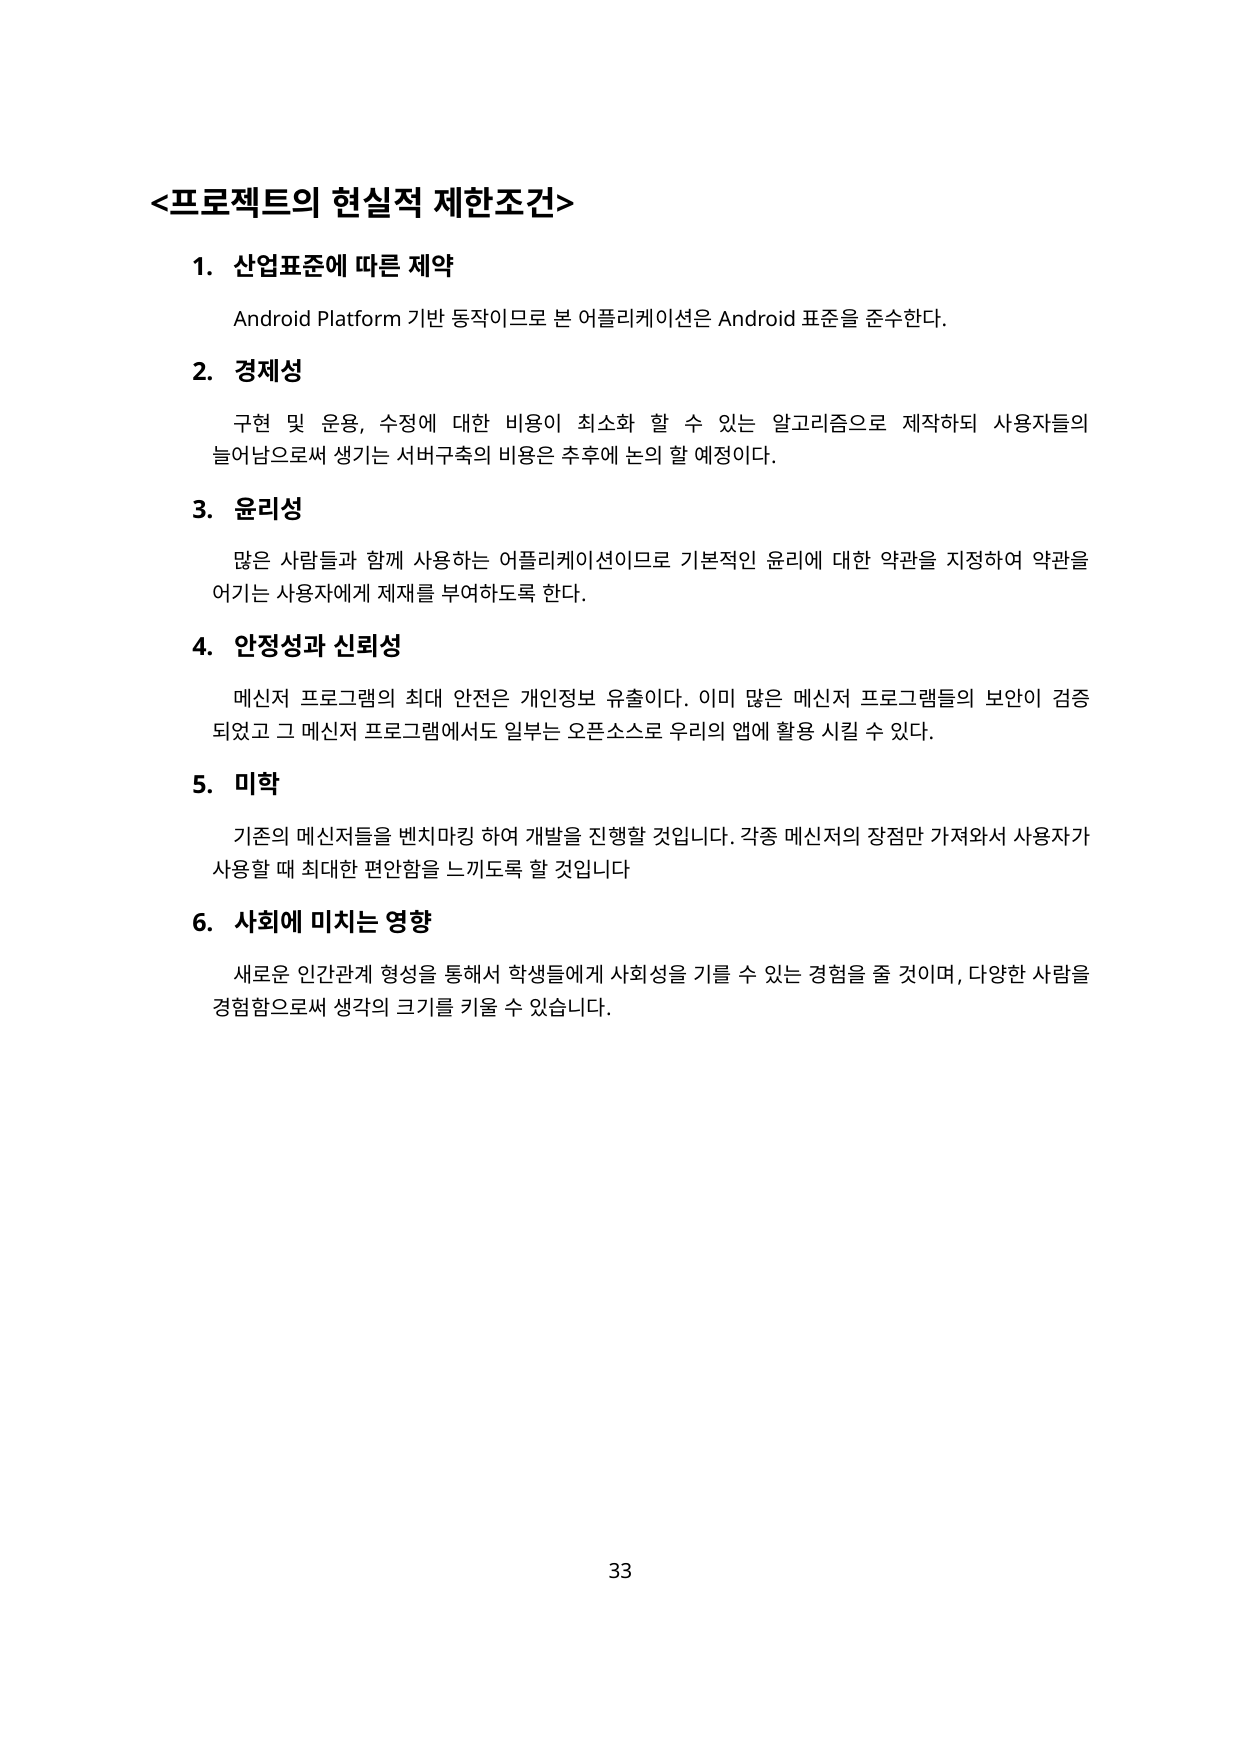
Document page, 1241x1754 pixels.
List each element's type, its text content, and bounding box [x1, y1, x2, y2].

text 새로운 인간관계 형성을 통해서 학생들에게 사회성을 기를 수 있는 경험을 줄 것이며, 다양한 사람을 경험함으로써 생각의 크기를 키울 수 있습니다. [212, 958, 1090, 1021]
text 메신저 프로그램의 최대 안전은 개인정보 유출이다. 이미 많은 메신저 프로그램들의 보안이 검증 되었고 그 메신저 프로그램에서도 일부는 오픈소스로 우리의 앱에 활용 시킬 수 있다. [212, 682, 1090, 746]
text 사회에 미치는 영향 [192, 902, 1090, 938]
text 경제성 [192, 351, 1090, 387]
text 윤리성 [192, 489, 1090, 525]
text 많은 사람들과 함께 사용하는 어플리케이션이므로 기본적인 윤리에 대한 약관을 지정하여 약관을 어기는 사용자에게 제재를 부여하도록 한다. [212, 545, 1090, 608]
text <프로젝트의 현실적 제한조건> [150, 177, 1090, 226]
text 미학 [192, 764, 1090, 801]
text 구현 및 운용, 수정에 대한 비용이 최소화 할 수 있는 알고리즘으로 제작하되 사용자들의 늘어남으로써 생기는 서버구축의 비용은 추후에 논의 할 예정이다. [212, 407, 1090, 470]
text Android Platform 기반 동작이므로 본 어플리케이션은 Android 표준을 준수한다. [212, 302, 1090, 332]
list 산업표준에 따른 제약 [192, 246, 1090, 282]
text 기존의 메신저들을 벤치마킹 하여 개발을 진행할 것입니다. 각종 메신저의 장점만 가져와서 사용자가 사용할 때 최대한 편안함을 느끼도록 할 것입니다 [212, 820, 1090, 883]
text 안정성과 신뢰성 [192, 627, 1090, 663]
